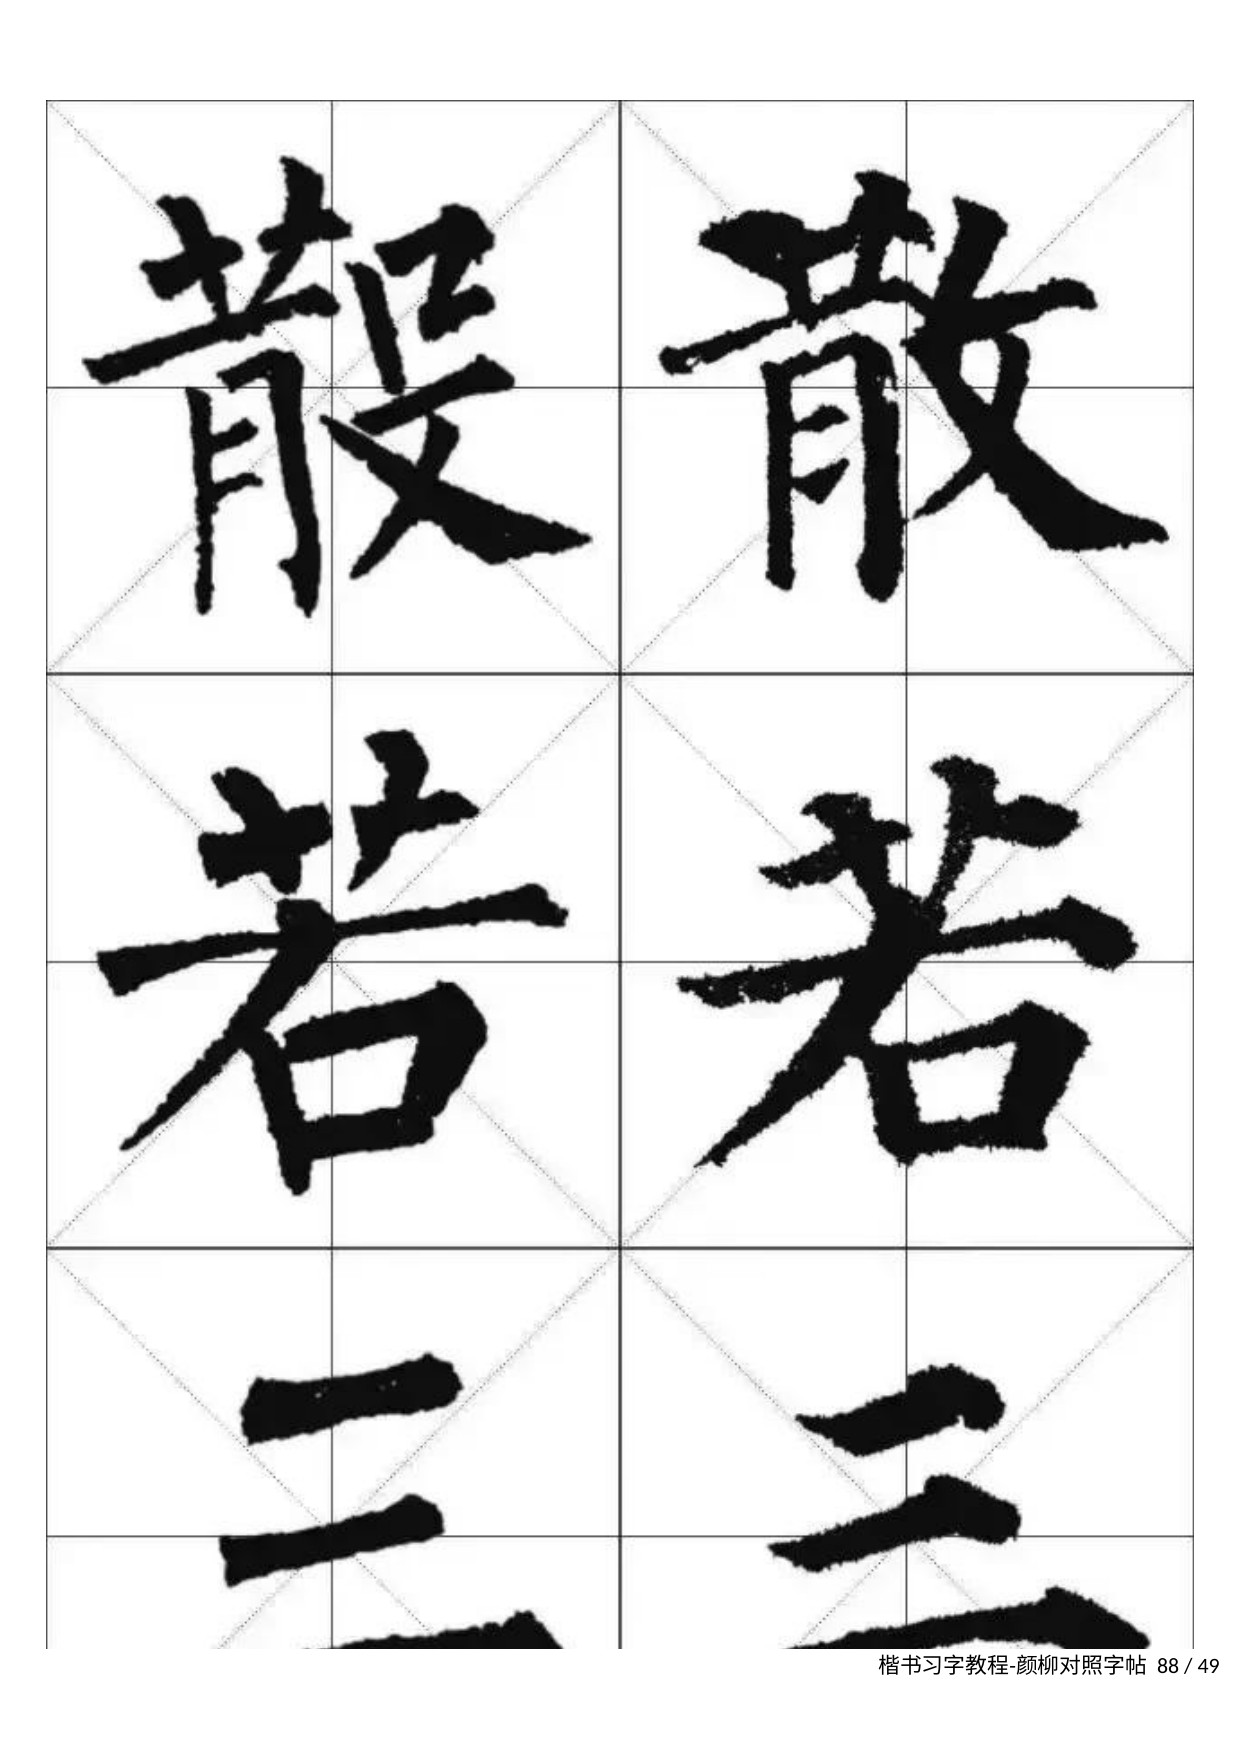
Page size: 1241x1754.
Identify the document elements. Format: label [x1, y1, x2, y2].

picture [46, 100, 1194, 1649]
